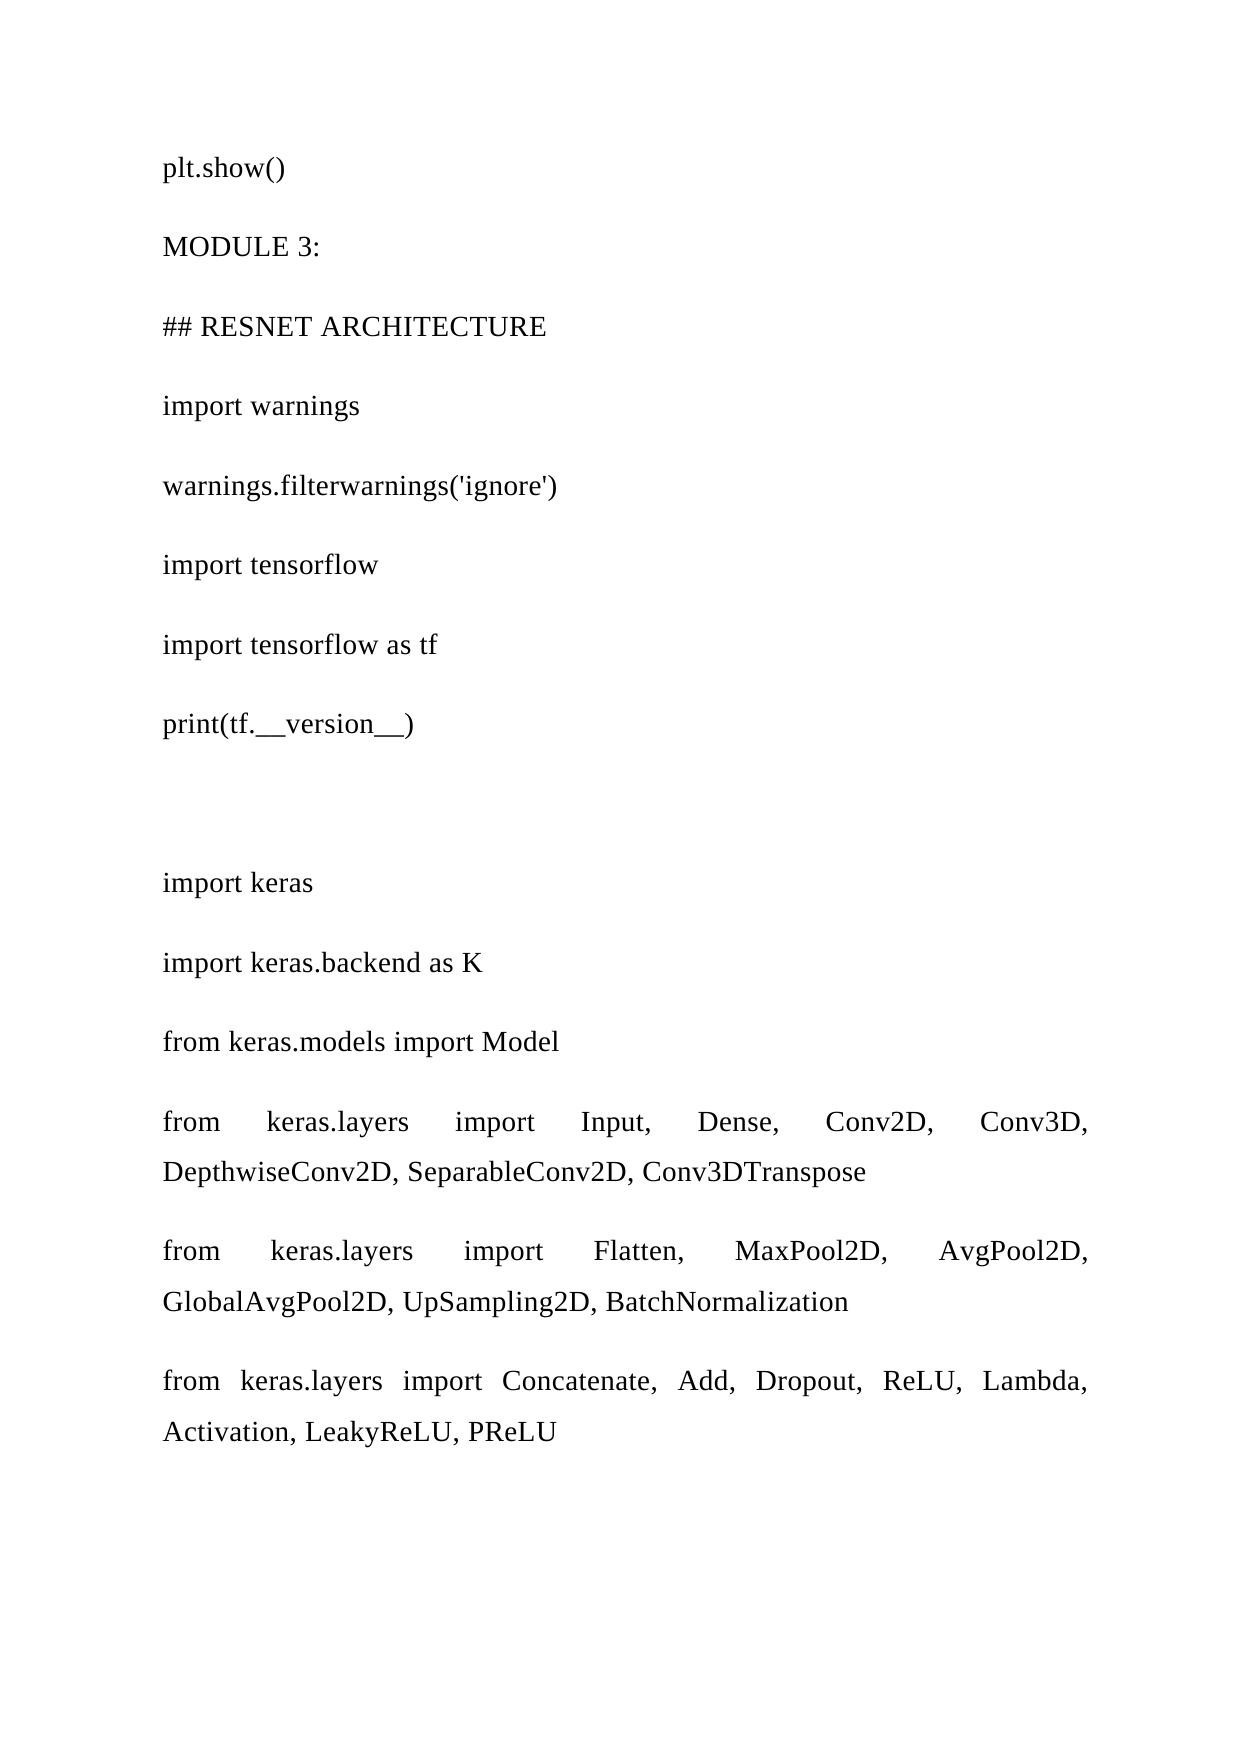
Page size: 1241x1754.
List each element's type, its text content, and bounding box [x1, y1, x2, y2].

text ## RESNET ARCHITECTURE [162, 309, 1090, 342]
text from keras.layers import Flatten, MaxPool2D, AvgPool2D, GlobalAvgPool2D, UpSampling2D, BatchNormalization [162, 1233, 1090, 1317]
text MODULE 3: [162, 229, 1090, 263]
text warnings.filterwarnings('ignore') [162, 468, 1090, 501]
text print(tf.__version__) [162, 706, 1090, 740]
text import tensorflow as tf [162, 627, 1090, 660]
text import tensorflow [162, 547, 1090, 581]
text import keras [162, 865, 1090, 899]
text from keras.models import Model [162, 1024, 1090, 1058]
text import warnings [162, 388, 1090, 422]
text from keras.layers import Concatenate, Add, Dropout, ReLU, Lambda, Activation, LeakyReLU, PReLU [162, 1363, 1090, 1447]
text plt.show() [162, 150, 1090, 183]
text from keras.layers import Input, Dense, Conv2D, Conv3D, DepthwiseConv2D, SeparableConv2D, Conv3DTranspose [162, 1104, 1090, 1188]
text import keras.backend as K [162, 945, 1090, 978]
